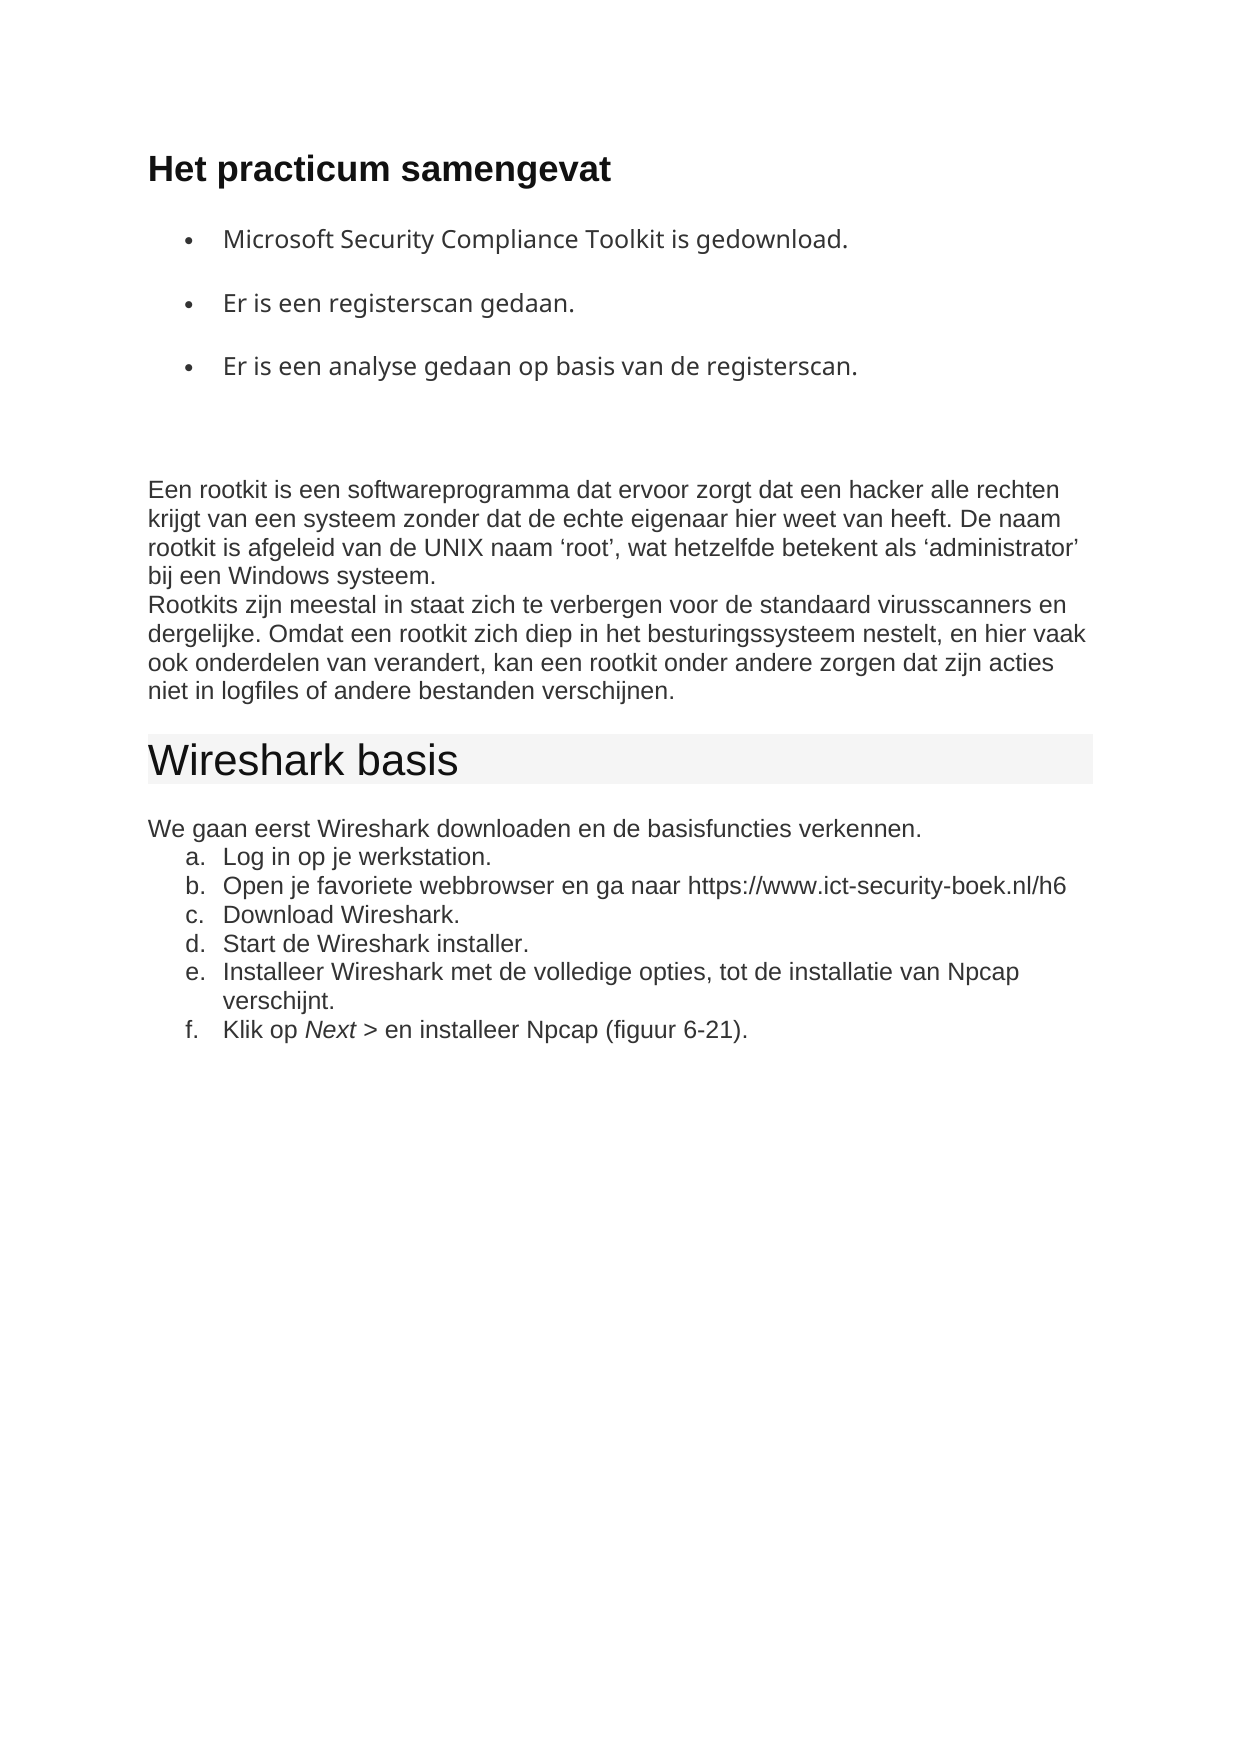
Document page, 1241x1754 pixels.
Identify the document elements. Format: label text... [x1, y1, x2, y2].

list Er is een analyse gedaan op basis van de registerscan. [185, 348, 1093, 383]
text We gaan eerst Wireshark downloaden en de basisfuncties verkennen. [148, 814, 1093, 842]
list Log in op je werkstation. [185, 842, 1093, 871]
list Start de Wireshark installer. [185, 929, 1093, 957]
list Installeer Wireshark met de volledige opties, tot de installatie van Npcap verschijnt. [185, 957, 1093, 1015]
subtitle Wireshark basis [148, 734, 1093, 784]
list Er is een registerscan gedaan. [185, 285, 1093, 319]
list Open je favoriete webbrowser en ga naar https://www.ict-security-boek.nl/h6 [185, 871, 1093, 900]
text Een rootkit is een softwareprogramma dat ervoor zorgt dat een hacker alle rechten krijgt van een systeem zonder dat de echte eigenaar hier weet van heeft. De naam rootkit is afgeleid van de UNIX naam ‘root’, wat hetzelfde betekent als ‘administrator’ bij een Windows systeem. Rootkits zijn meestal in staat zich te verbergen voor de standaard virusscanners en dergelijke. Omdat een rootkit zich diep in het besturingssysteem nestelt, en hier vaak ook onderdelen van verandert, kan een rootkit onder andere zorgen dat zijn acties niet in logfiles of andere bestanden verschijnen. [148, 475, 1093, 705]
list Download Wireshark. [185, 900, 1093, 929]
list Microsoft Security Compliance Toolkit is gedownload. [185, 222, 1093, 256]
subtitle Het practicum samengevat [148, 148, 1093, 189]
list Klik op Next > en installeer Npcap (figuur 6-21). [185, 1015, 1093, 1044]
